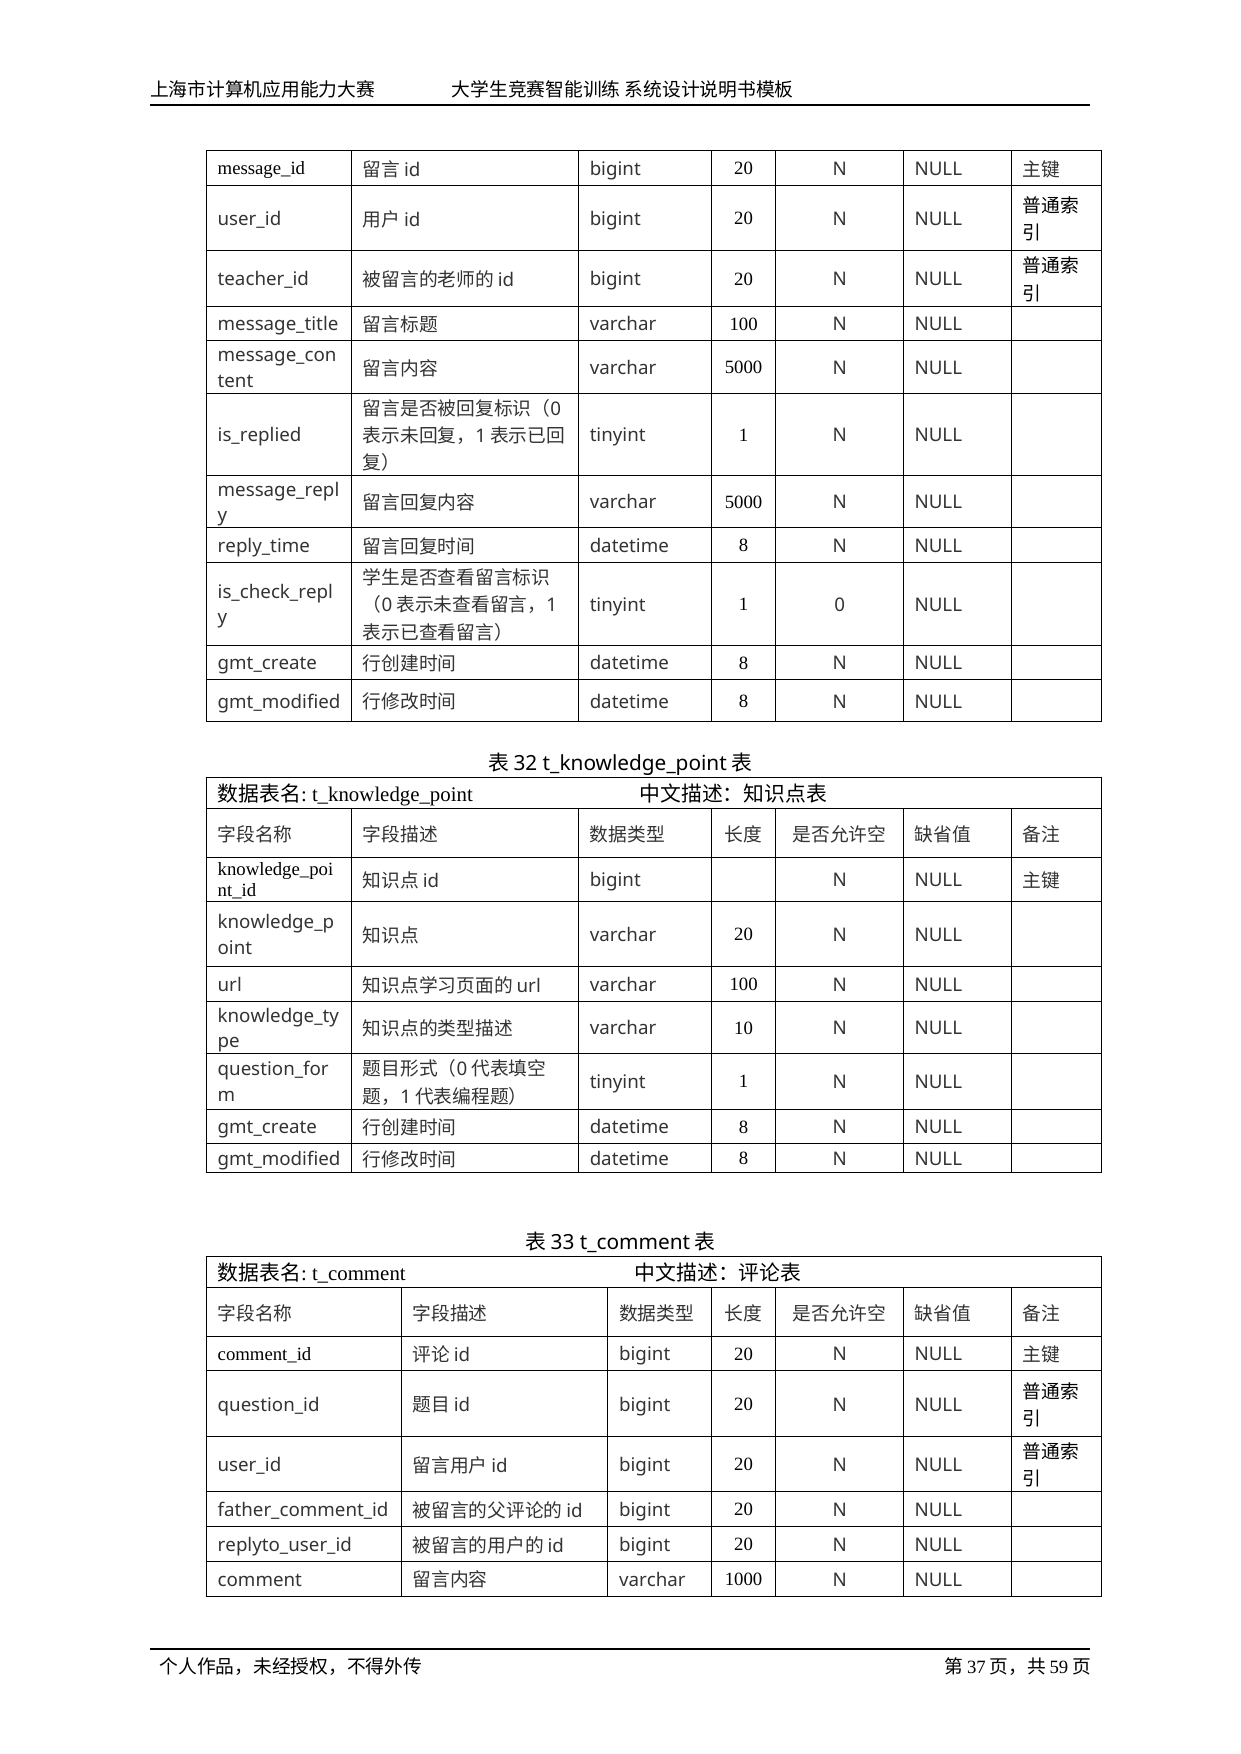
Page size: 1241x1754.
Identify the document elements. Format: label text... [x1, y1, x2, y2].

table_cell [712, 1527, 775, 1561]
table_cell 留言是否被回复标识（0表示未回复，1表示已回复） [352, 394, 578, 475]
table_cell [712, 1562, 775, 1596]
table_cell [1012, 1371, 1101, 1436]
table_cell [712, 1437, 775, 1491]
table_cell 知识点的类型描述 [352, 1002, 578, 1053]
table_cell gmt_modified [207, 1144, 351, 1172]
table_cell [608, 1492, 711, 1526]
table_cell 8 [712, 680, 775, 721]
table_cell 评论id [402, 1337, 607, 1370]
table_cell 缺省值 [904, 1288, 1011, 1336]
table_cell 5000 [712, 341, 775, 392]
table_cell N [776, 1002, 903, 1053]
table_cell bigint [579, 151, 711, 185]
table_cell 20 [712, 251, 775, 306]
table_cell 8 [712, 646, 775, 679]
table_cell N [776, 1110, 903, 1143]
table_cell [1012, 476, 1101, 527]
table_cell is_check_reply [207, 563, 351, 644]
table_cell [712, 858, 775, 901]
table_cell 8 [712, 1144, 775, 1172]
table_cell NULL [904, 341, 1011, 392]
table_cell gmt_create [207, 646, 351, 679]
table_cell 0 [776, 563, 903, 644]
table_cell NULL [904, 476, 1011, 527]
table_cell N [776, 341, 903, 392]
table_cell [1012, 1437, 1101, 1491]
table_cell 被留言的老师的id [352, 251, 578, 306]
table_cell datetime [579, 1144, 711, 1172]
table_cell 5000 [712, 476, 775, 527]
table_cell [1012, 394, 1101, 475]
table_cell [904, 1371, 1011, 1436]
table_cell 20 [712, 151, 775, 185]
table_cell 备注 [1012, 809, 1101, 857]
table_cell message_id [207, 151, 351, 185]
table_cell N [776, 528, 903, 562]
table_cell 主键 [1012, 151, 1101, 185]
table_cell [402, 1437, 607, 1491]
table_cell question_form [207, 1054, 351, 1108]
table_cell question_id [207, 1371, 401, 1436]
table_header 数据表名: t_knowledge_point 中文描述：知识点表 [207, 778, 1101, 808]
table_cell N [776, 476, 903, 527]
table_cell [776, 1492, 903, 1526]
table_cell 字段描述 [352, 809, 578, 857]
table_cell knowledge_point_id [207, 858, 351, 901]
table_cell N [776, 186, 903, 250]
table_cell 1 [712, 394, 775, 475]
table_cell 1 [712, 563, 775, 644]
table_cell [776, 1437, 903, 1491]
table_cell [1012, 967, 1101, 1001]
table_cell N [776, 1371, 903, 1436]
table_cell [1012, 1110, 1101, 1143]
table_cell url [207, 967, 351, 1001]
table_cell 字段名称 [207, 1288, 401, 1336]
table_cell 留言内容 [352, 341, 578, 392]
table_cell datetime [579, 528, 711, 562]
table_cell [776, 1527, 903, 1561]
table_cell 100 [712, 307, 775, 340]
table_cell bigint [579, 858, 711, 901]
text 表32 t_knowledge_point表 [150, 746, 1090, 777]
table_cell NULL [904, 563, 1011, 644]
table_cell gmt_modified [207, 680, 351, 721]
table_cell N [776, 858, 903, 901]
table_cell 主键 [1012, 858, 1101, 901]
table_cell user_id [207, 186, 351, 250]
table_cell N [776, 967, 903, 1001]
table_cell N [776, 902, 903, 966]
table_cell datetime [579, 1110, 711, 1143]
table_cell 8 [712, 528, 775, 562]
table_cell NULL [904, 646, 1011, 679]
table_cell [1012, 1002, 1101, 1053]
table_cell NULL [904, 1110, 1011, 1143]
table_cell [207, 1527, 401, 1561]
table_cell bigint [579, 186, 711, 250]
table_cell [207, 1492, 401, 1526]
table_cell tinyint [579, 563, 711, 644]
table_cell [1012, 341, 1101, 392]
table_cell datetime [579, 646, 711, 679]
table_cell 留言标题 [352, 307, 578, 340]
table_cell N [776, 307, 903, 340]
table_cell NULL [904, 1144, 1011, 1172]
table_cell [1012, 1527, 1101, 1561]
table_cell NULL [904, 902, 1011, 966]
table_cell bigint [608, 1371, 711, 1436]
table_cell [1012, 1054, 1101, 1108]
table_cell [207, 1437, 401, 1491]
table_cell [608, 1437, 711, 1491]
table_cell 普通索引 [1012, 251, 1101, 306]
table_cell 20 [712, 1371, 775, 1436]
table_cell bigint [608, 1337, 711, 1370]
table_cell 数据类型 [608, 1288, 711, 1336]
table_cell 行修改时间 [352, 1144, 578, 1172]
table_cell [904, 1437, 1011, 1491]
table_cell 1 [712, 1054, 775, 1108]
table_cell N [776, 151, 903, 185]
table_cell tinyint [579, 394, 711, 475]
table_cell N [776, 1054, 903, 1108]
table_cell NULL [904, 967, 1011, 1001]
table_cell [1012, 528, 1101, 562]
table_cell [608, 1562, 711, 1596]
table_cell 20 [712, 1337, 775, 1370]
table_cell 用户id [352, 186, 578, 250]
table_cell gmt_create [207, 1110, 351, 1143]
table_cell NULL [904, 394, 1011, 475]
table_cell datetime [579, 680, 711, 721]
table_cell 知识点学习页面的url [352, 967, 578, 1001]
table_cell message_content [207, 341, 351, 392]
table_cell is_replied [207, 394, 351, 475]
table_cell teacher_id [207, 251, 351, 306]
table_cell bigint [579, 251, 711, 306]
table_cell 是否允许空 [776, 1288, 903, 1336]
table_cell 备注 [1012, 1288, 1101, 1336]
table_cell N [776, 680, 903, 721]
table_cell reply_time [207, 528, 351, 562]
table_cell 行修改时间 [352, 680, 578, 721]
table_cell N [776, 251, 903, 306]
table_cell varchar [579, 307, 711, 340]
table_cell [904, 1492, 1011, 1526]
table_cell knowledge_point [207, 902, 351, 966]
table_cell N [776, 646, 903, 679]
table_cell 行创建时间 [352, 646, 578, 679]
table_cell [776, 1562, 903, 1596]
table_cell 题目id [402, 1371, 607, 1436]
table_header 数据表名: t_comment 中文描述：评论表 [207, 1257, 1101, 1287]
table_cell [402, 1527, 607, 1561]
text 表33 t_comment表 [150, 1225, 1090, 1256]
table_cell 行创建时间 [352, 1110, 578, 1143]
table_cell NULL [904, 186, 1011, 250]
table_cell 长度 [712, 1288, 775, 1336]
table_cell 知识点id [352, 858, 578, 901]
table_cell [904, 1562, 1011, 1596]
table_cell varchar [579, 902, 711, 966]
table_cell 10 [712, 1002, 775, 1053]
table_cell varchar [579, 967, 711, 1001]
table_cell 字段描述 [402, 1288, 607, 1336]
table_cell knowledge_type [207, 1002, 351, 1053]
table_cell NULL [904, 251, 1011, 306]
table_cell NULL [904, 1002, 1011, 1053]
table_cell [1012, 646, 1101, 679]
table_cell NULL [904, 151, 1011, 185]
table_cell [1012, 1144, 1101, 1172]
table_cell varchar [579, 1002, 711, 1053]
table_cell varchar [579, 476, 711, 527]
table_cell N [776, 1337, 903, 1370]
table_cell NULL [904, 680, 1011, 721]
table_cell N [776, 1144, 903, 1172]
table_cell 字段名称 [207, 809, 351, 857]
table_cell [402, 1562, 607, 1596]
table_cell 学生是否查看留言标识（0表示未查看留言，1表示已查看留言） [352, 563, 578, 644]
table_cell 20 [712, 186, 775, 250]
table_cell tinyint [579, 1054, 711, 1108]
table_cell 留言id [352, 151, 578, 185]
table_cell NULL [904, 307, 1011, 340]
table_cell [1012, 680, 1101, 721]
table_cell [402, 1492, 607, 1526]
table_cell N [776, 394, 903, 475]
table_cell 8 [712, 1110, 775, 1143]
table_cell NULL [904, 858, 1011, 901]
table_cell 100 [712, 967, 775, 1001]
table_cell message_reply [207, 476, 351, 527]
table_cell 知识点 [352, 902, 578, 966]
table_cell 主键 [1012, 1337, 1101, 1370]
table_cell [1012, 902, 1101, 966]
table_cell 普通索引 [1012, 186, 1101, 250]
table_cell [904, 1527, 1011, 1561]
table_cell varchar [579, 341, 711, 392]
table_cell NULL [904, 528, 1011, 562]
table_cell NULL [904, 1054, 1011, 1108]
table_cell message_title [207, 307, 351, 340]
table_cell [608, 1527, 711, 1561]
table_cell 20 [712, 902, 775, 966]
table_cell comment_id [207, 1337, 401, 1370]
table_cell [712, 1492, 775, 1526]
table_cell 数据类型 [579, 809, 711, 857]
table_cell 是否允许空 [776, 809, 903, 857]
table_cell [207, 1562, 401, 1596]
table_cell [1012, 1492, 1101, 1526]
table_cell [1012, 307, 1101, 340]
table_cell [1012, 563, 1101, 644]
table_cell NULL [904, 1337, 1011, 1370]
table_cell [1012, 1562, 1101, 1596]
table_cell 留言回复时间 [352, 528, 578, 562]
table_cell 缺省值 [904, 809, 1011, 857]
table_cell 长度 [712, 809, 775, 857]
table_cell 留言回复内容 [352, 476, 578, 527]
table_cell 题目形式（0代表填空题，1代表编程题） [352, 1054, 578, 1108]
